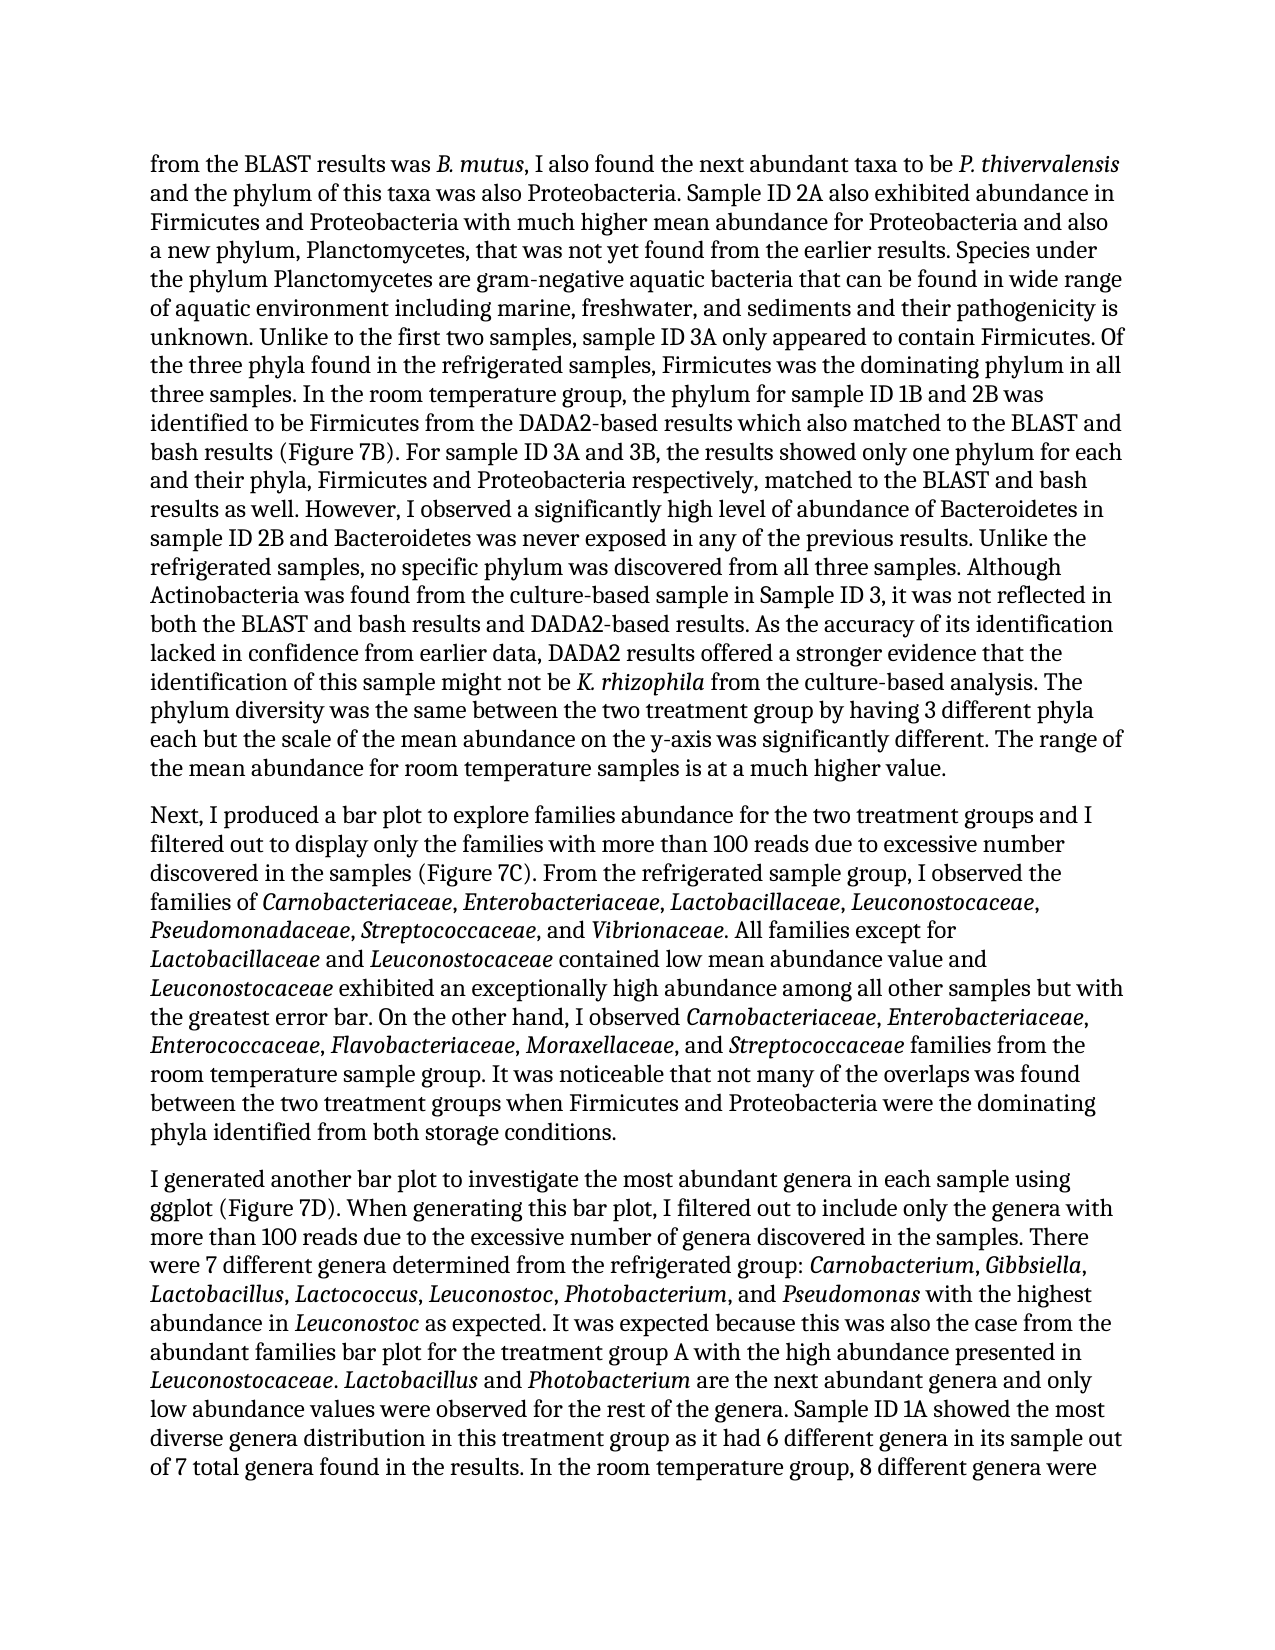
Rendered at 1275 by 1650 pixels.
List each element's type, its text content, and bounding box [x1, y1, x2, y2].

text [150, 150, 1125, 782]
text Next, I produced a bar plot to explore families abundance for the two treatment groups and I filtered out to display only the families with more than 100 reads due to excessive number discovered in the samples (Figure 7C). From the refrigerated sample group, I observed the families of Carnobacteriaceae, Enterobacteriaceae, Lactobacillaceae, Leuconostocaceae, Pseudomonadaceae, Streptococcaceae, and Vibrionaceae. All families except for Lactobacillaceae and Leuconostocaceae contained low mean abundance value and Leuconostocaceae exhibited an exceptionally high abundance among all other samples but with the greatest error bar. On the other hand, I observed Carnobacteriaceae, Enterobacteriaceae, Enterococcaceae, Flavobacteriaceae, Moraxellaceae, and Streptococcaceae families from the room temperature sample group. It was noticeable that not many of the overlaps was found between the two treatment groups when Firmicutes and Proteobacteria were the dominating phyla identified from both storage conditions. [150, 801, 1125, 1146]
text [150, 1165, 1125, 1481]
